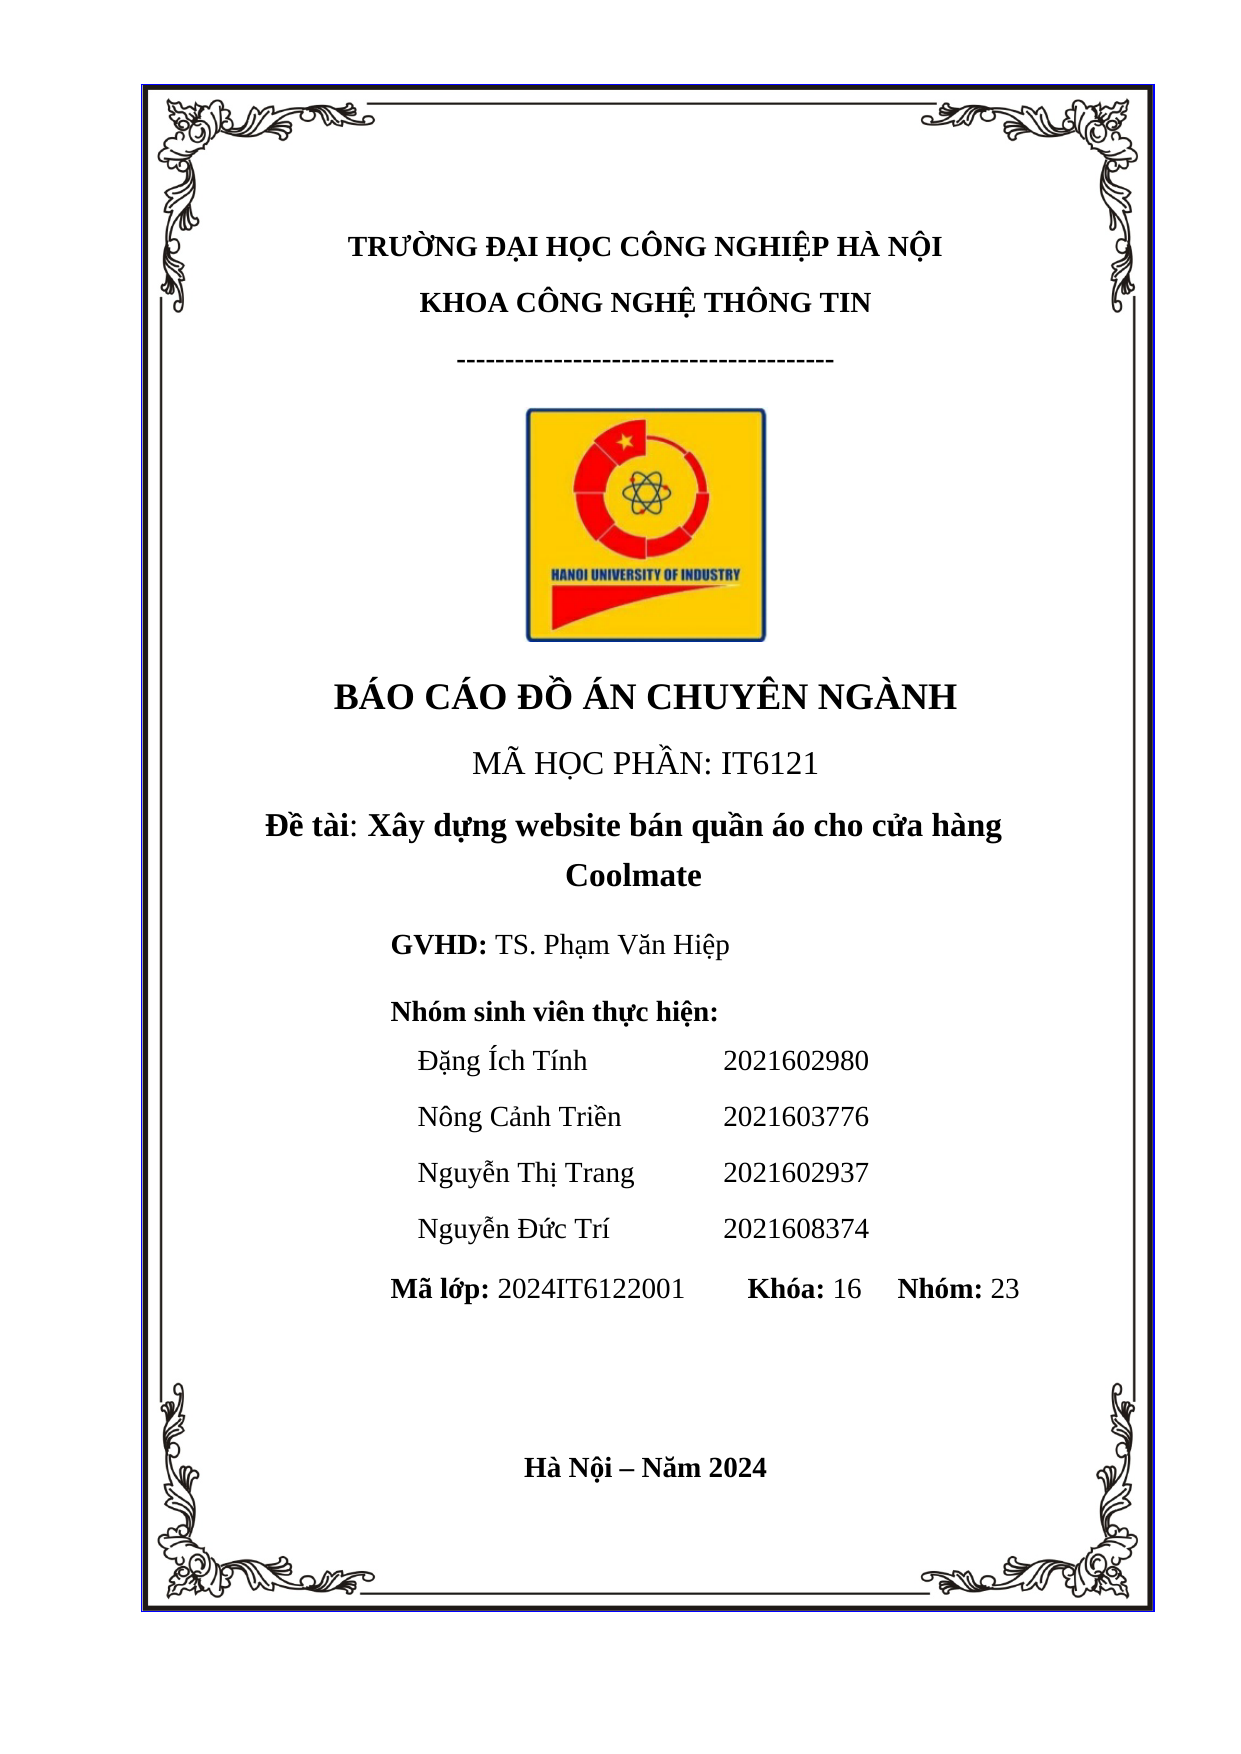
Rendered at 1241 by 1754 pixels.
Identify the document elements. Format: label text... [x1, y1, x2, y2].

table_cell TRƯỜNG ĐẠI HỌC CÔNG NGHIỆP HÀ NỘI KHOA CÔNG NGHỆ THÔNG TIN --------------------------------------- [136, 216, 1155, 395]
picture [142, 1550, 1153, 1611]
table_cell GVHD: TS. Phạm Văn Hiệp [136, 915, 1155, 982]
table_cell Nguyễn Thị Trang [136, 1147, 712, 1202]
table_cell 2021603776 [712, 1091, 1155, 1147]
table_cell Nguyễn Đức Trí [136, 1203, 712, 1258]
table_cell [136, 395, 1155, 662]
table_cell Hà Nội – Năm 2024 [136, 1326, 1155, 1550]
table_cell Đặng Ích Tính [136, 1035, 712, 1091]
table_cell BÁO CÁO ĐỒ ÁN CHUYÊN NGÀNH MÃ HỌC PHẦN: IT6121 Đề tài: Xây dựng website bán quần áo cho cửa hàng Coolmate [136, 662, 1155, 915]
table_cell Nhóm sinh viên thực hiện: [136, 982, 1155, 1035]
picture [142, 85, 1153, 148]
table_cell 2021602937 [712, 1147, 1155, 1202]
table_cell Mã lớp: 2024IT6122001 Khóa: 16 Nhóm: 23 [136, 1259, 1155, 1326]
table_cell 2021602980 [712, 1035, 1155, 1091]
table_header [136, 148, 1155, 216]
picture [522, 407, 769, 642]
table_cell 2021608374 [712, 1203, 1155, 1258]
table_cell Nông Cảnh Triền [136, 1091, 712, 1147]
